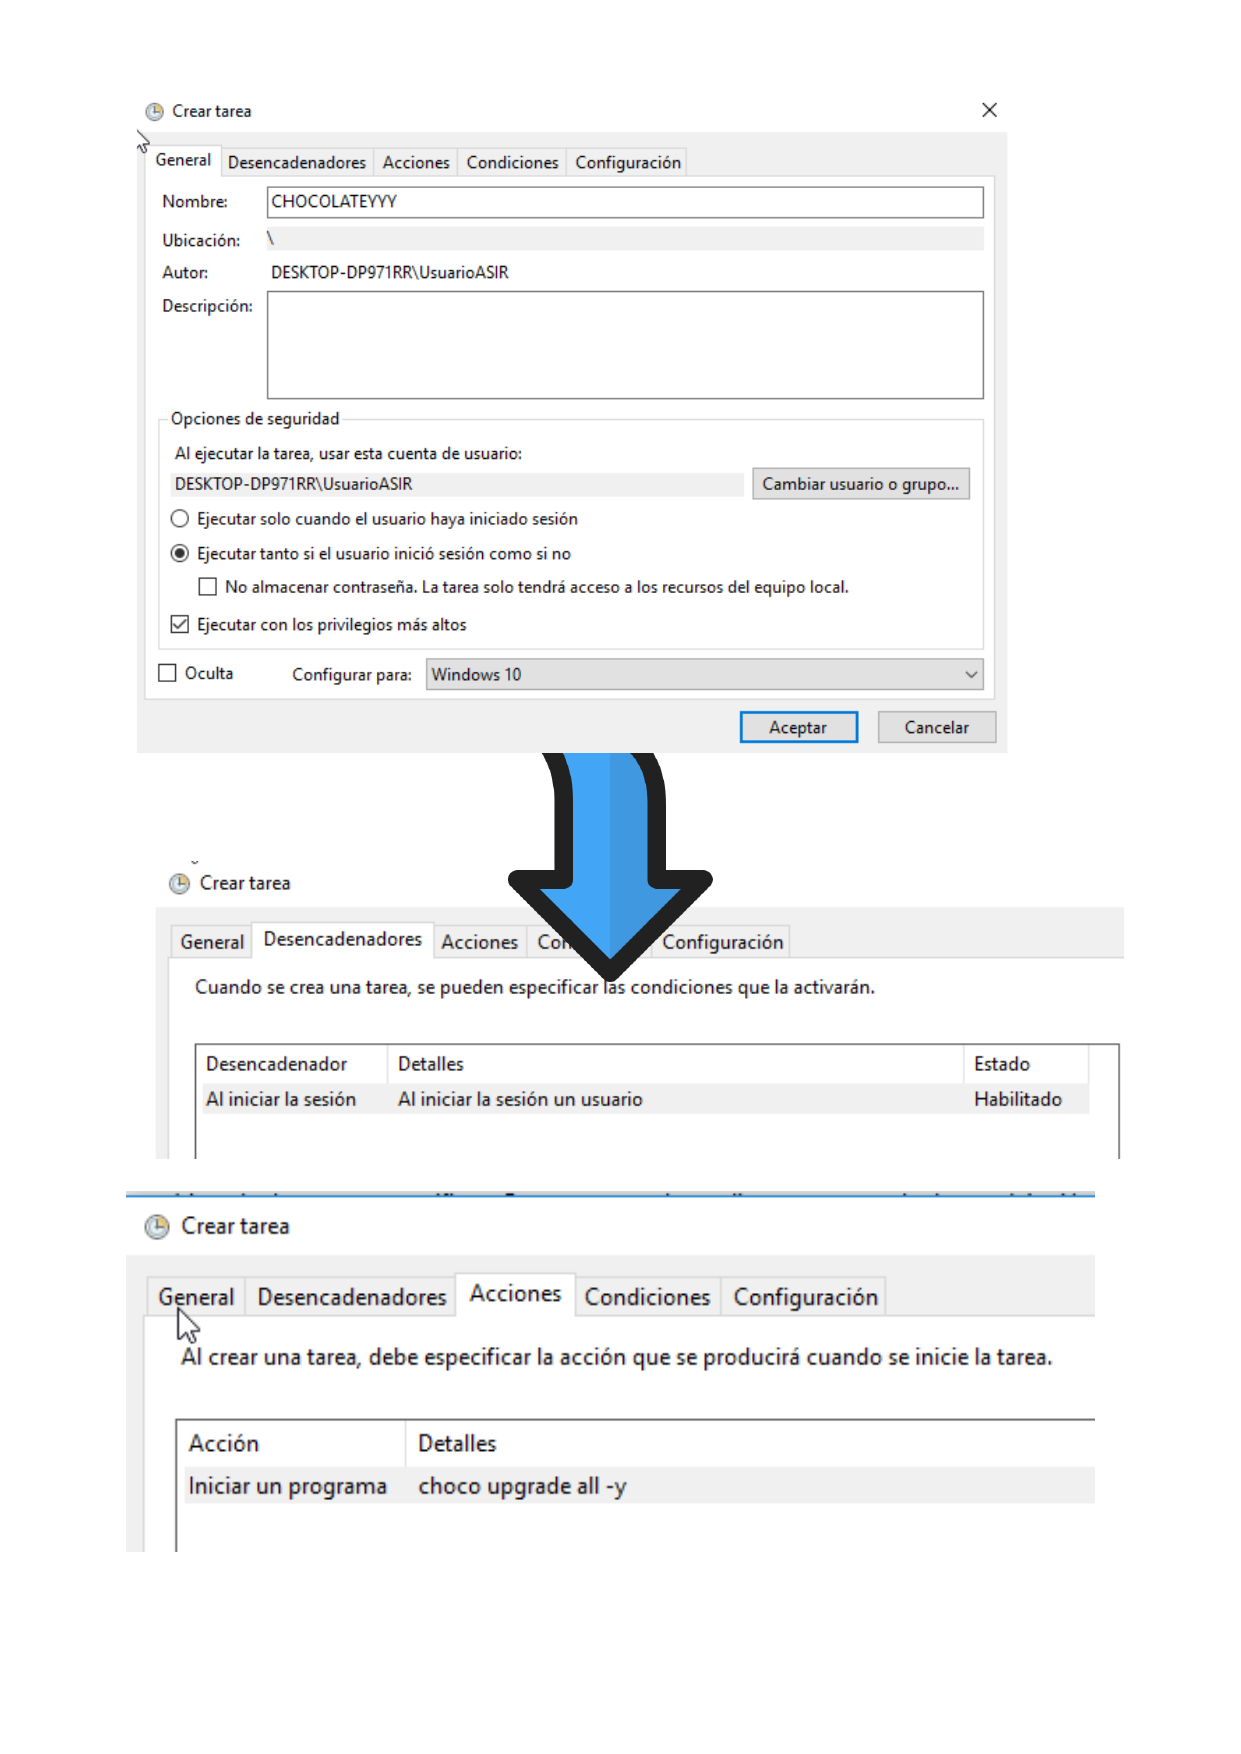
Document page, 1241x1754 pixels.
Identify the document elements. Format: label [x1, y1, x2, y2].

picture [136, 92, 1125, 1159]
picture [126, 1191, 1095, 1552]
